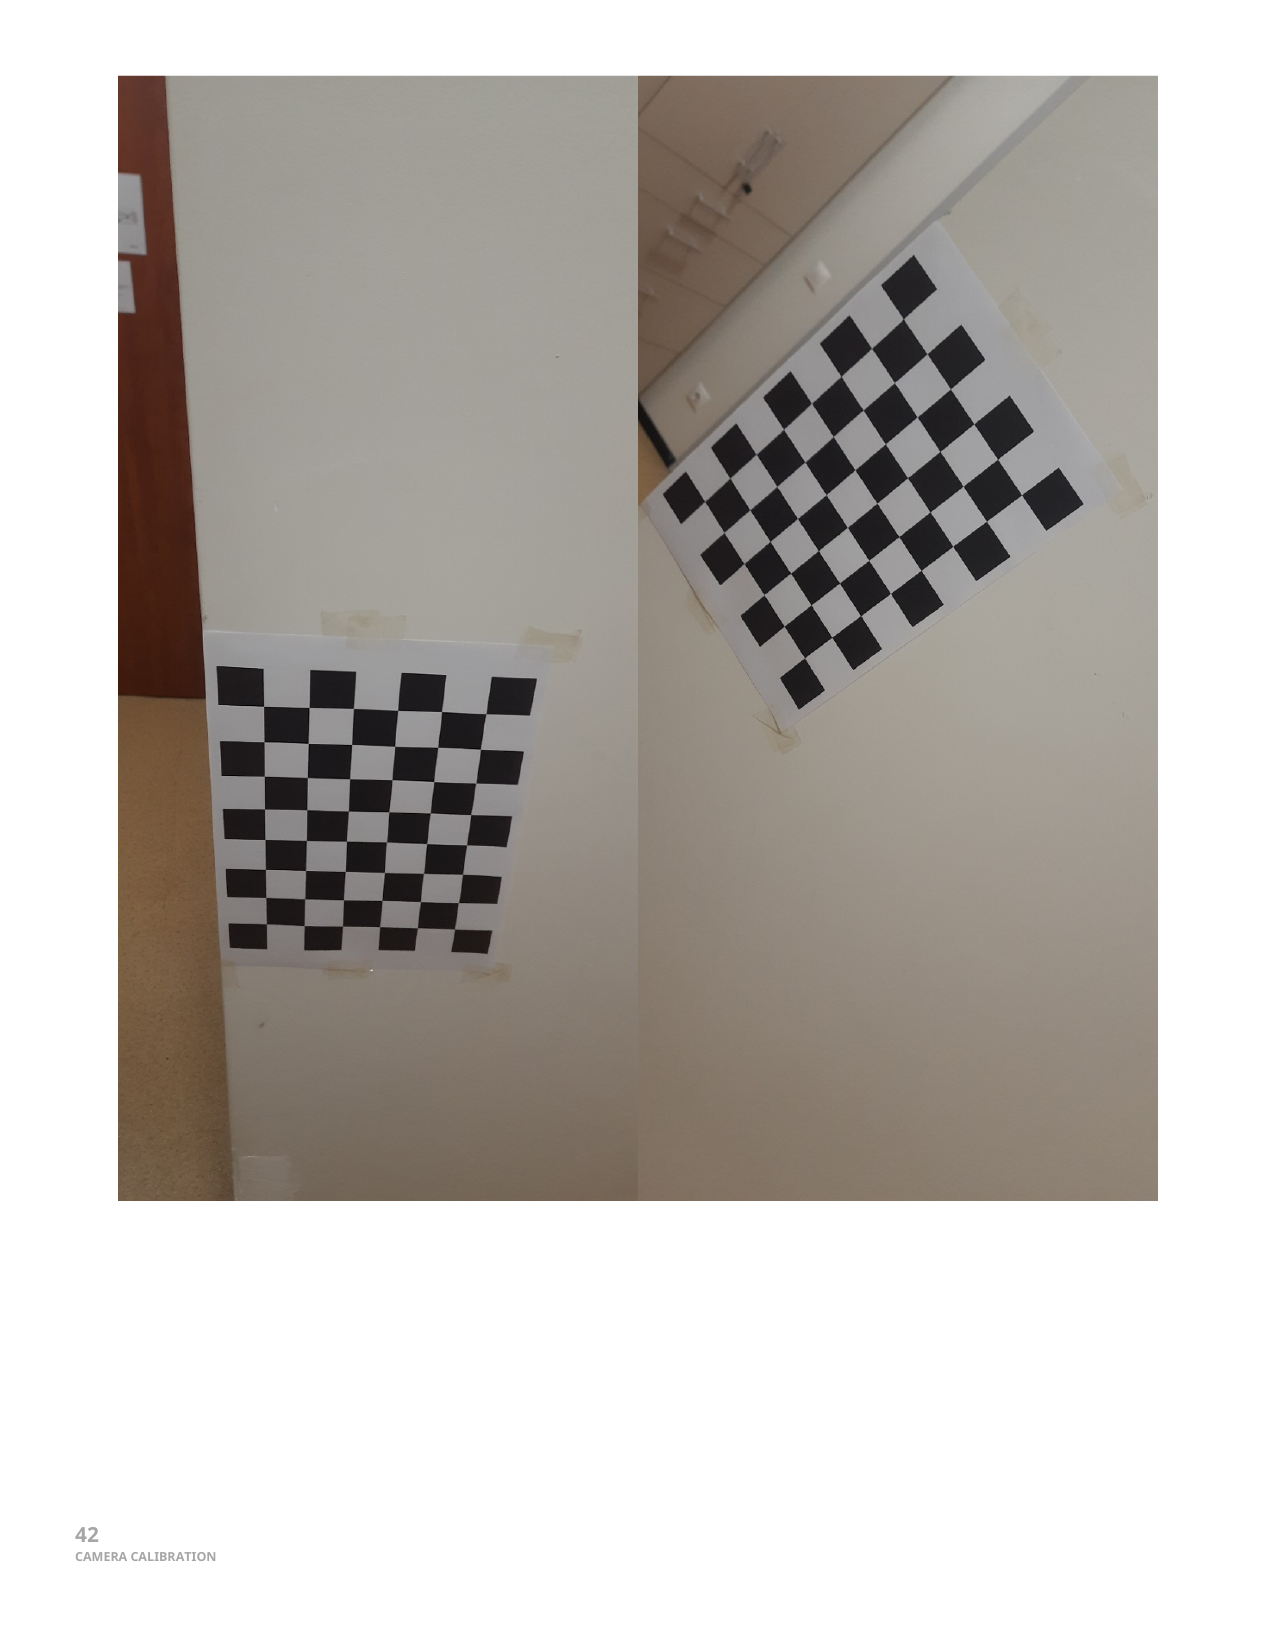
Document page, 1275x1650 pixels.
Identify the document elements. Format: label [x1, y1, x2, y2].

picture [118, 77, 1158, 1200]
